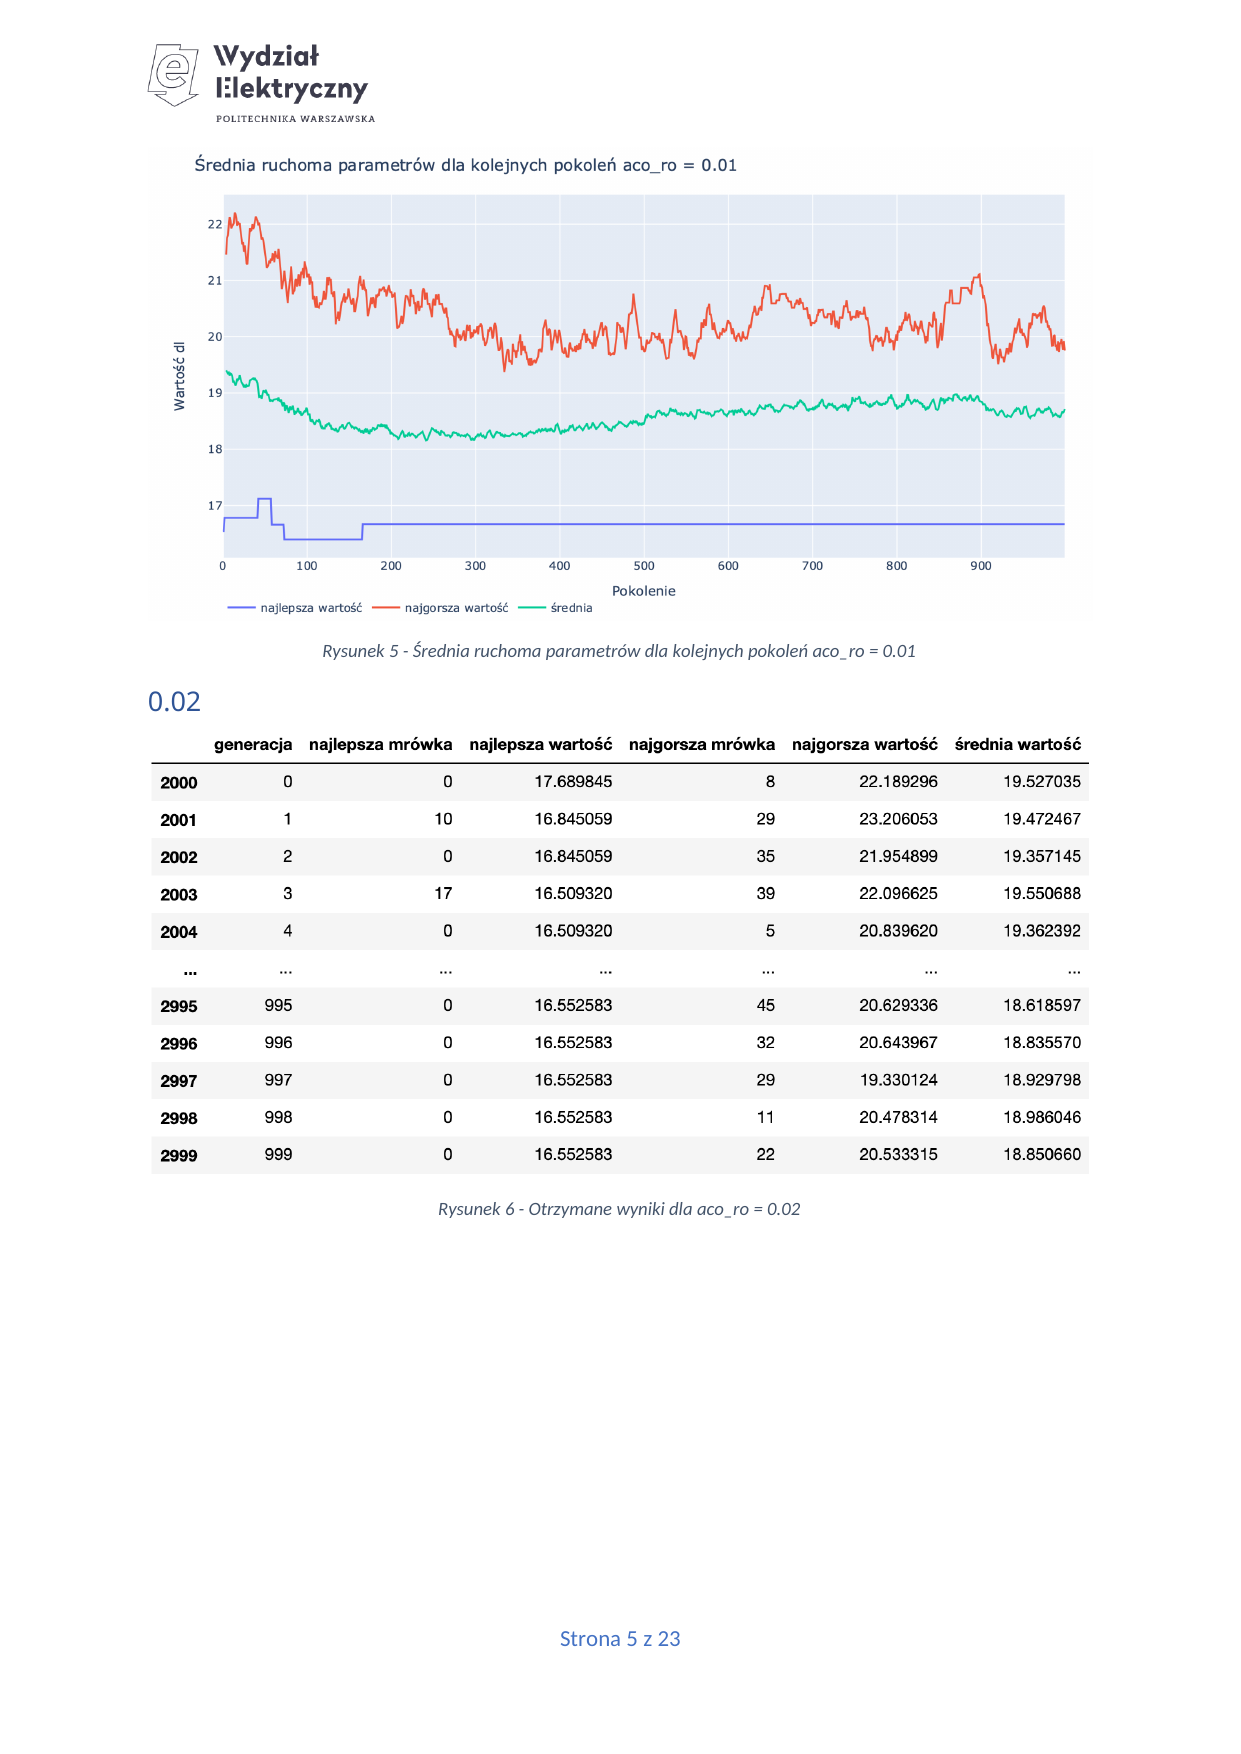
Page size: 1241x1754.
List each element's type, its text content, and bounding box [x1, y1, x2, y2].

text Rysunek 6 - Otrzymane wyniki dla aco_ro = 0.02 [148, 1197, 1093, 1220]
text Rysunek 5 - Średnia ruchoma parametrów dla kolejnych pokoleń aco_ro = 0.01 [148, 639, 1093, 662]
subtitle 0.02 [148, 683, 1093, 719]
picture [147, 722, 1093, 1179]
picture [147, 44, 375, 122]
picture [147, 147, 1093, 621]
